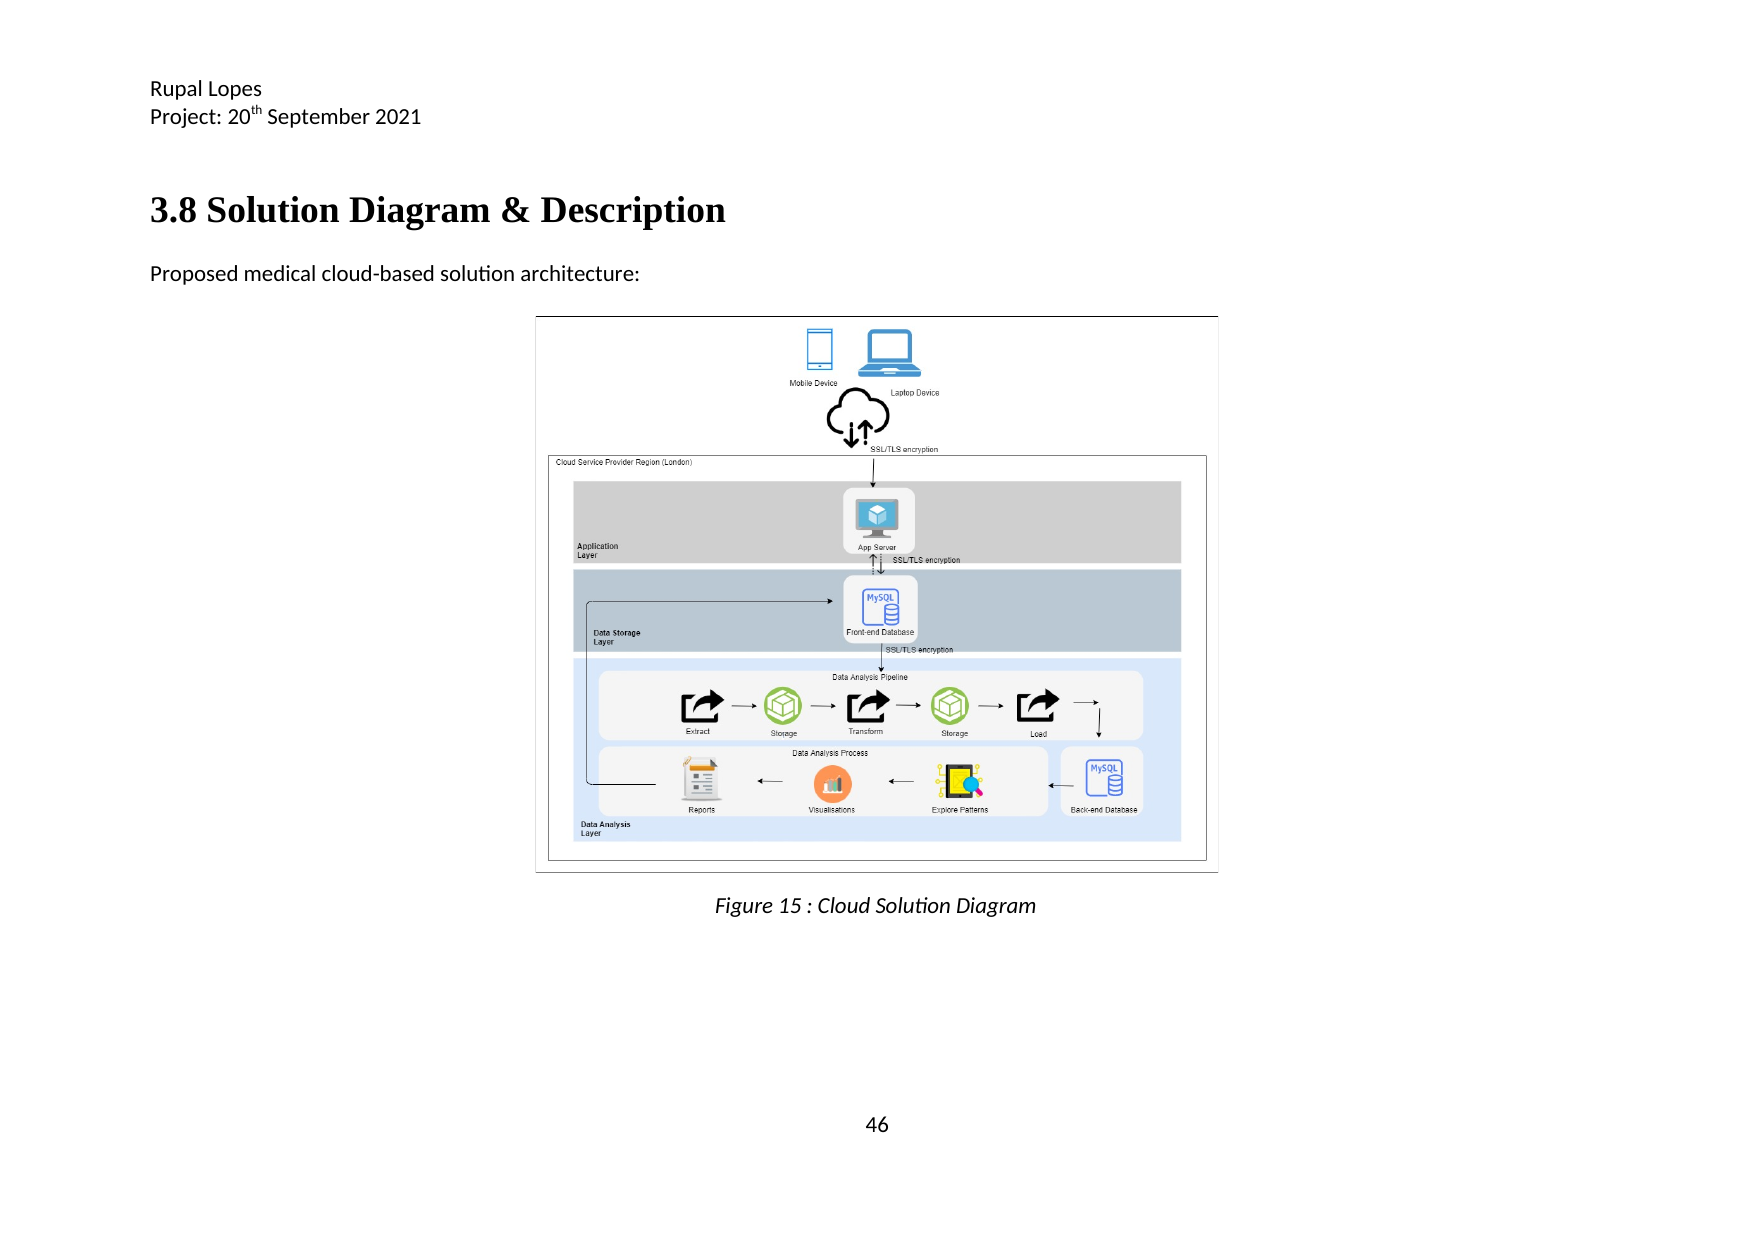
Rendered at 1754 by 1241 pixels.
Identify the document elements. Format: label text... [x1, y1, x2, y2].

text Figure 15 : Cloud Solution Diagram [150, 891, 1604, 919]
text Proposed medical cloud-based solution architecture: [150, 259, 1604, 287]
picture [535, 316, 1219, 873]
subtitle 3.8 Solution Diagram & Description [150, 187, 1604, 230]
